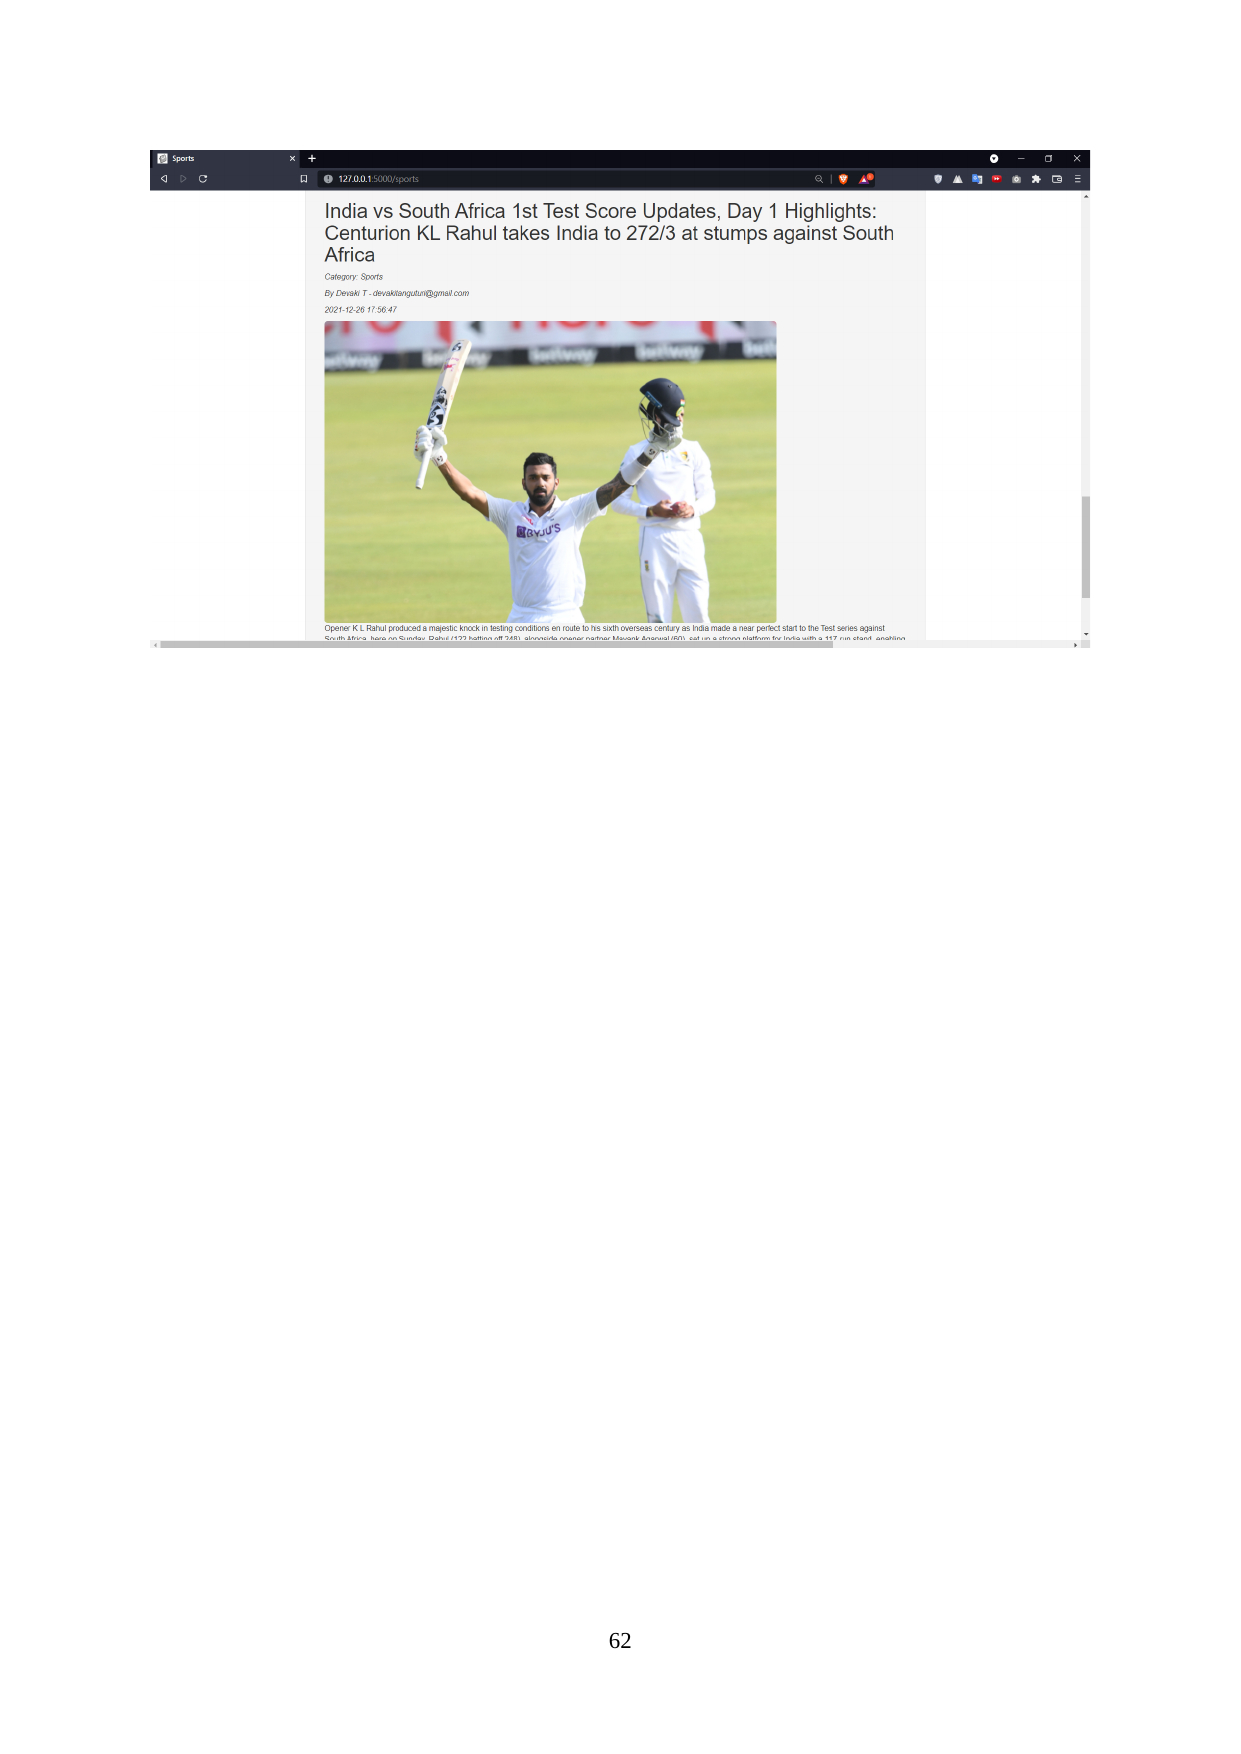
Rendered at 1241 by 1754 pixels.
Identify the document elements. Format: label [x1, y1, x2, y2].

picture [150, 150, 1091, 648]
